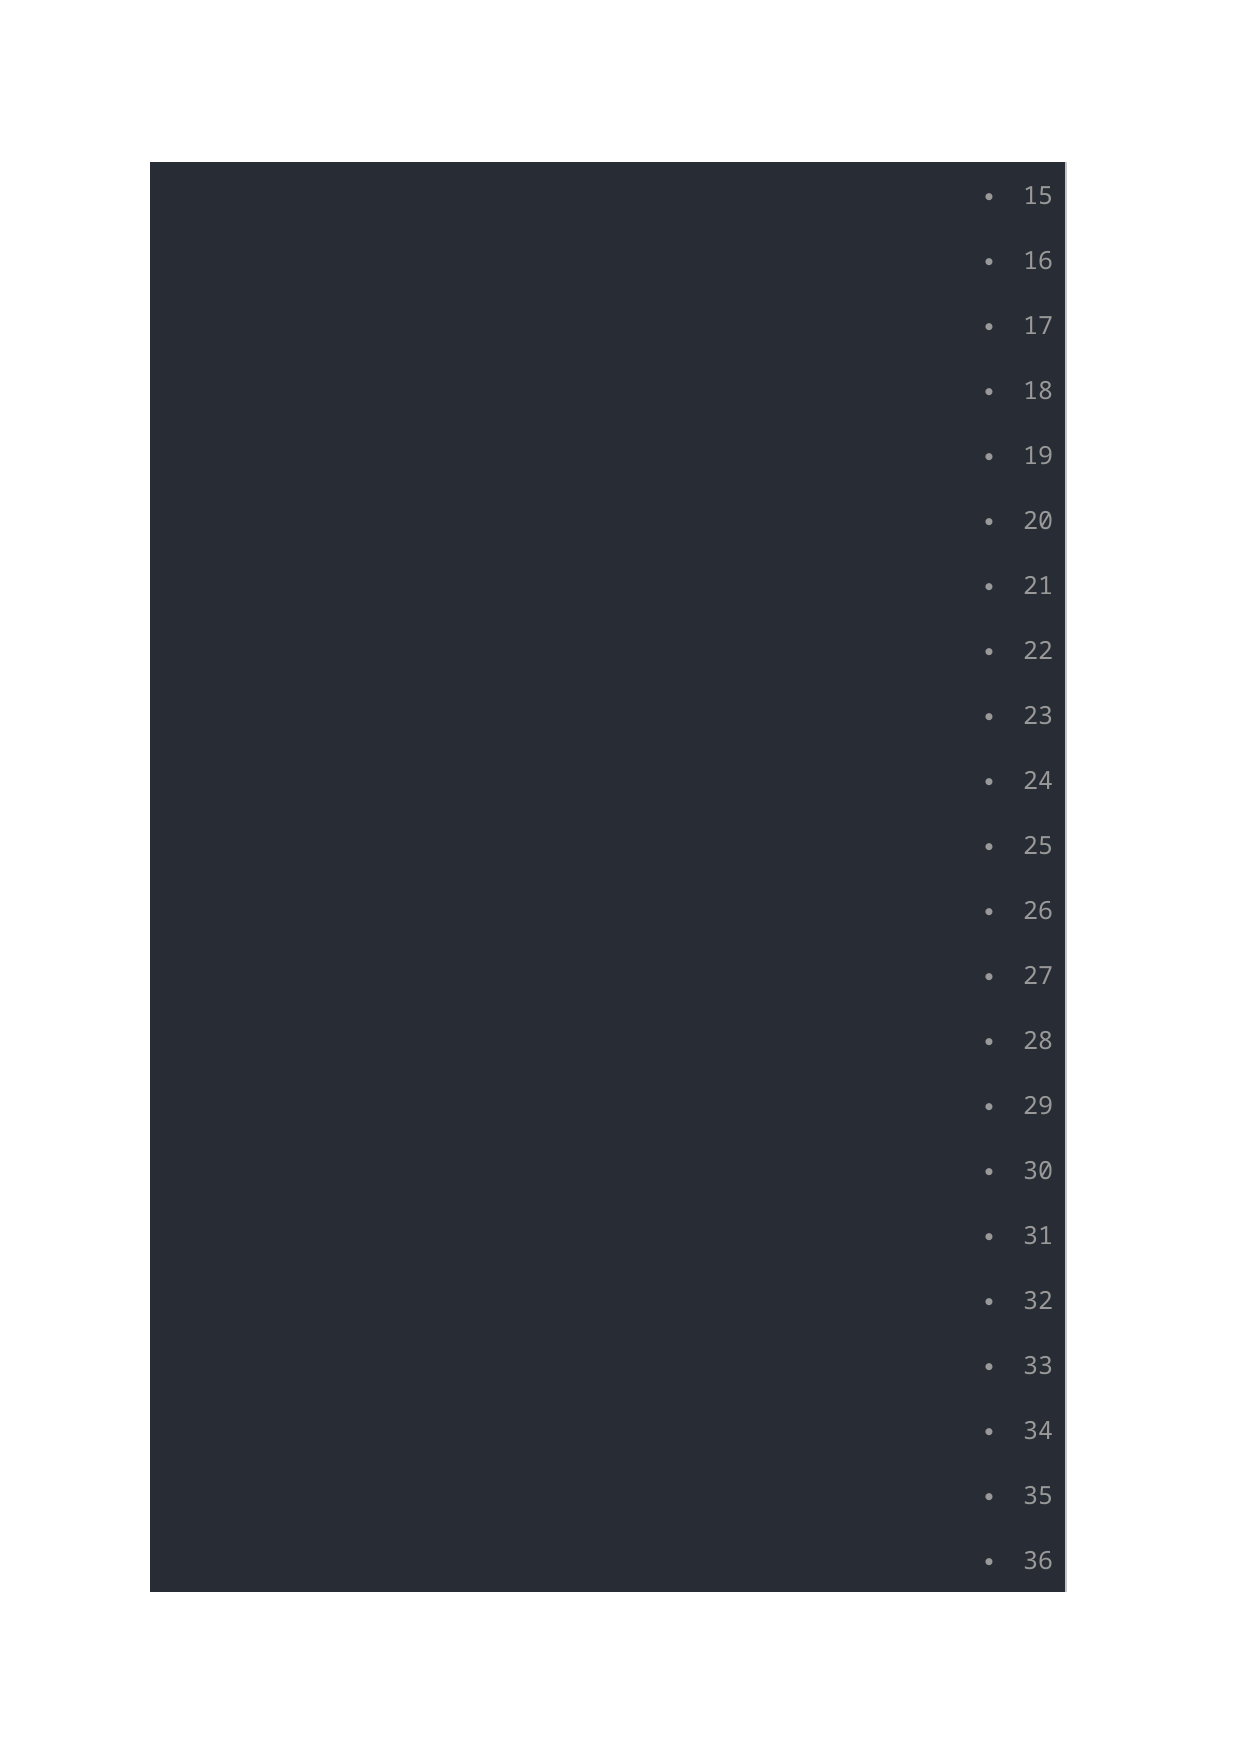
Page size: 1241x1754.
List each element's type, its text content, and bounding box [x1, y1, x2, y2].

list 35 [150, 1462, 1065, 1527]
list 34 [150, 1397, 1065, 1462]
list 19 [150, 422, 1065, 487]
list 29 [150, 1072, 1065, 1137]
list 22 [150, 617, 1065, 682]
list 26 [150, 877, 1065, 942]
list 20 [150, 487, 1065, 552]
list 28 [150, 1007, 1065, 1072]
list 30 [150, 1137, 1065, 1202]
list 33 [150, 1332, 1065, 1397]
list 17 [150, 292, 1065, 357]
list 21 [150, 552, 1065, 617]
list 16 [150, 227, 1065, 292]
list 25 [150, 812, 1065, 877]
list 18 [150, 357, 1065, 422]
list 23 [150, 682, 1065, 747]
list 32 [150, 1267, 1065, 1332]
list 24 [150, 747, 1065, 812]
list 15 [150, 162, 1065, 227]
list 27 [150, 942, 1065, 1007]
list 31 [150, 1202, 1065, 1267]
list 36 [150, 1527, 1065, 1592]
